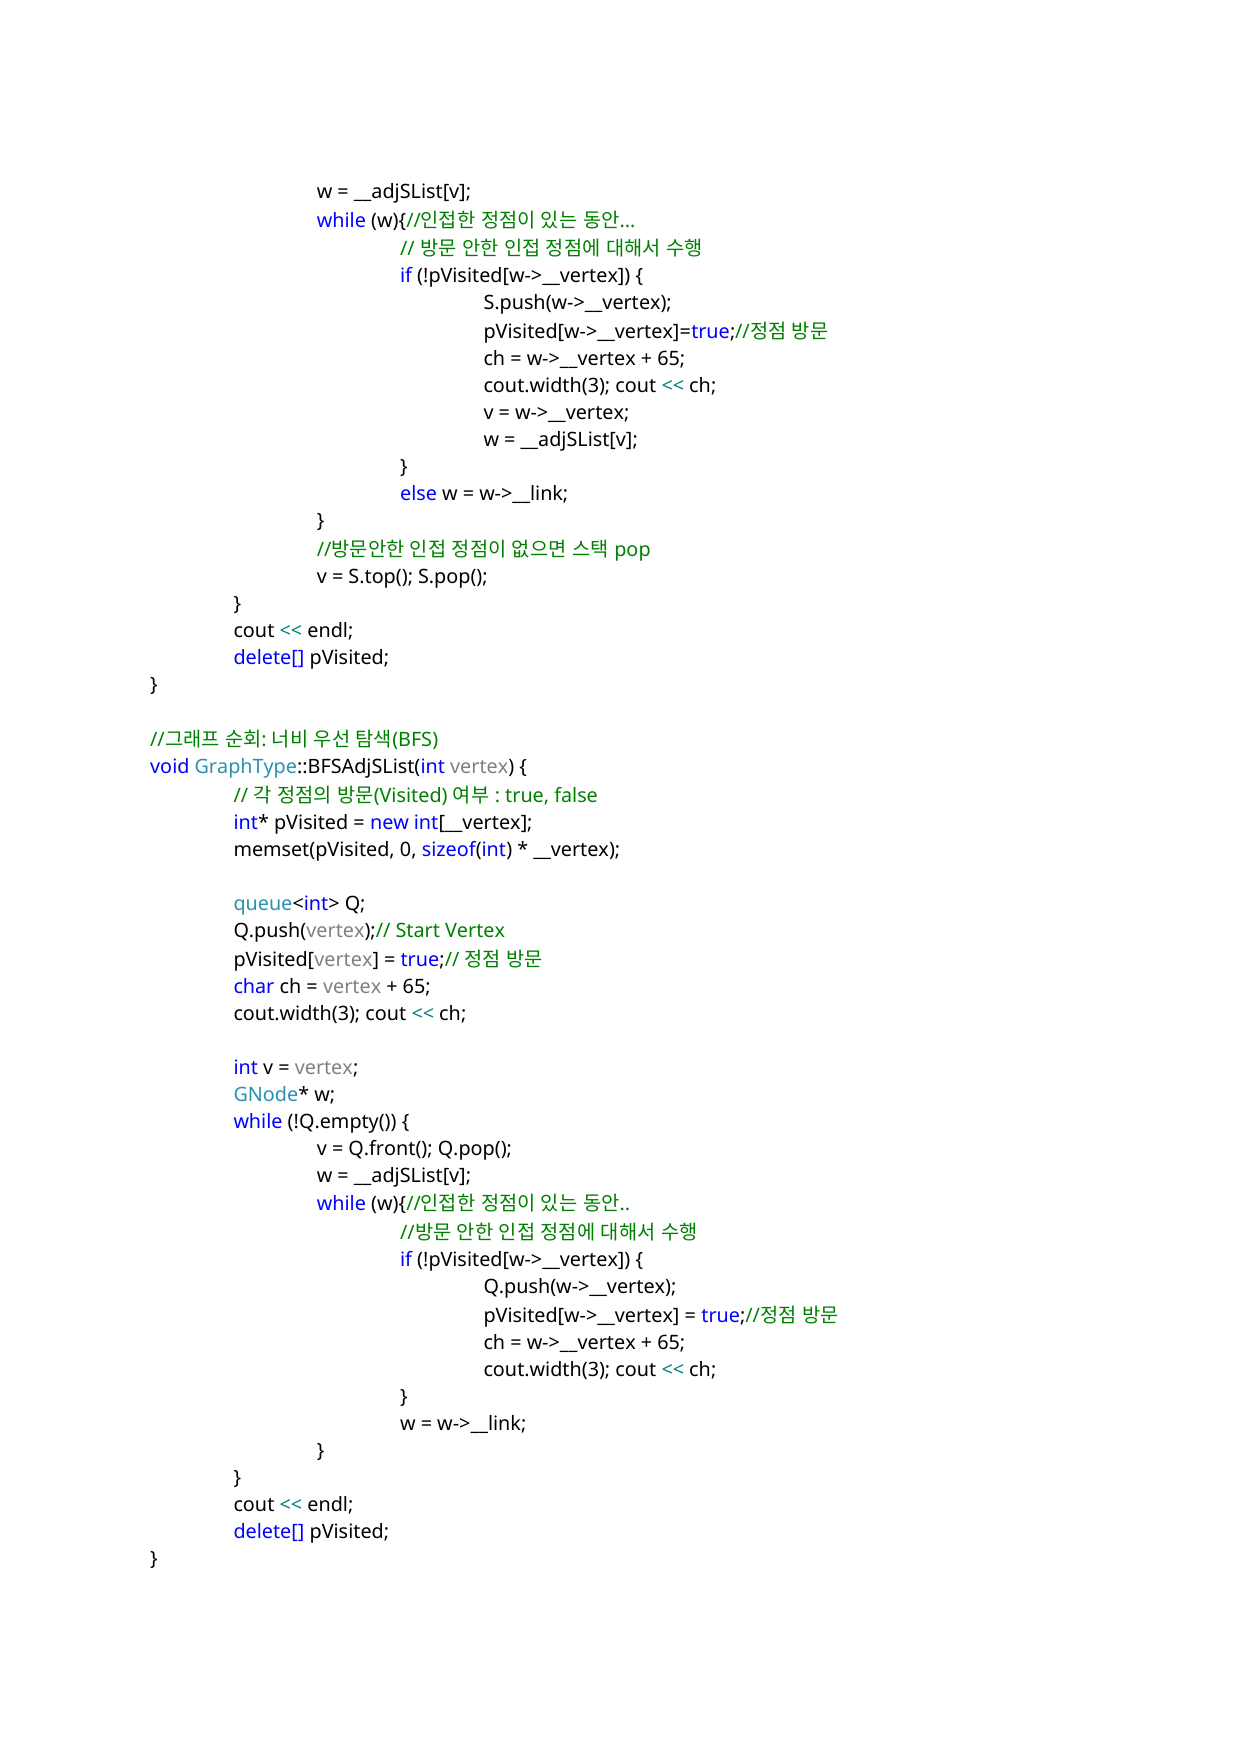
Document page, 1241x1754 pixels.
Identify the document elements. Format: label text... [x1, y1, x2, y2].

text while (!Q.empty()) { [150, 1107, 1090, 1134]
text } [150, 452, 1090, 479]
text pVisited[w->__vertex]=true;//정점 방문 [150, 316, 1090, 344]
text cout.width(3); cout << ch; [150, 371, 1090, 398]
text while (w){//인접한 정점이 있는 동안.. [150, 1188, 1090, 1217]
text // 각 정점의 방문(Visited) 여부 : true, false [150, 779, 1090, 808]
text else w = w->__link; [150, 479, 1090, 506]
text v = Q.front(); Q.pop(); [150, 1134, 1090, 1161]
text int* pVisited = new int[__vertex]; [150, 808, 1090, 835]
text void GraphType::BFSAdjSList(int vertex) { [150, 753, 1090, 779]
text } [150, 670, 1090, 697]
text memset(pVisited, 0, sizeof(int) * __vertex); [150, 835, 1090, 862]
text v = S.top(); S.pop(); [150, 562, 1090, 589]
text } [150, 506, 1090, 533]
text cout << endl; [150, 616, 1090, 643]
text delete[] pVisited; [150, 1517, 1090, 1544]
text Q.push(w->__vertex); [150, 1272, 1090, 1299]
text delete[] pVisited; [150, 643, 1090, 670]
text v = w->__vertex; [150, 398, 1090, 425]
text w = __adjSList[v]; [150, 177, 1090, 204]
text GNode* w; [150, 1080, 1090, 1107]
text w = w->__link; [150, 1409, 1090, 1436]
text if (!pVisited[w->__vertex]) { [150, 262, 1090, 289]
text } [150, 589, 1090, 616]
text w = __adjSList[v]; [150, 1161, 1090, 1188]
text //그래프 순회: 너비 우선 탐색(BFS) [150, 724, 1090, 753]
text cout << endl; [150, 1490, 1090, 1517]
text queue<int> Q; [150, 889, 1090, 916]
text ch = w->__vertex + 65; [150, 344, 1090, 371]
text } [150, 1463, 1090, 1490]
text cout.width(3); cout << ch; [150, 1355, 1090, 1382]
text pVisited[vertex] = true;// 정점 방문 [150, 943, 1090, 972]
text S.push(w->__vertex); [150, 289, 1090, 316]
text } [150, 1382, 1090, 1409]
text if (!pVisited[w->__vertex]) { [150, 1245, 1090, 1272]
text w = __adjSList[v]; [150, 425, 1090, 452]
text char ch = vertex + 65; [150, 972, 1090, 999]
text } [150, 1544, 1090, 1571]
text //방문안한 인접 정점이 없으면 스택 pop [150, 533, 1090, 562]
text Q.push(vertex);// Start Vertex [150, 916, 1090, 943]
text //방문 안한 인접 정점에 대해서 수행 [150, 1217, 1090, 1245]
text pVisited[w->__vertex] = true;//정점 방문 [150, 1299, 1090, 1328]
text int v = vertex; [150, 1053, 1090, 1080]
text } [150, 1436, 1090, 1463]
text ch = w->__vertex + 65; [150, 1328, 1090, 1355]
text // 방문 안한 인접 정점에 대해서 수행 [150, 233, 1090, 262]
text while (w){//인접한 정점이 있는 동안... [150, 204, 1090, 233]
text cout.width(3); cout << ch; [150, 999, 1090, 1026]
